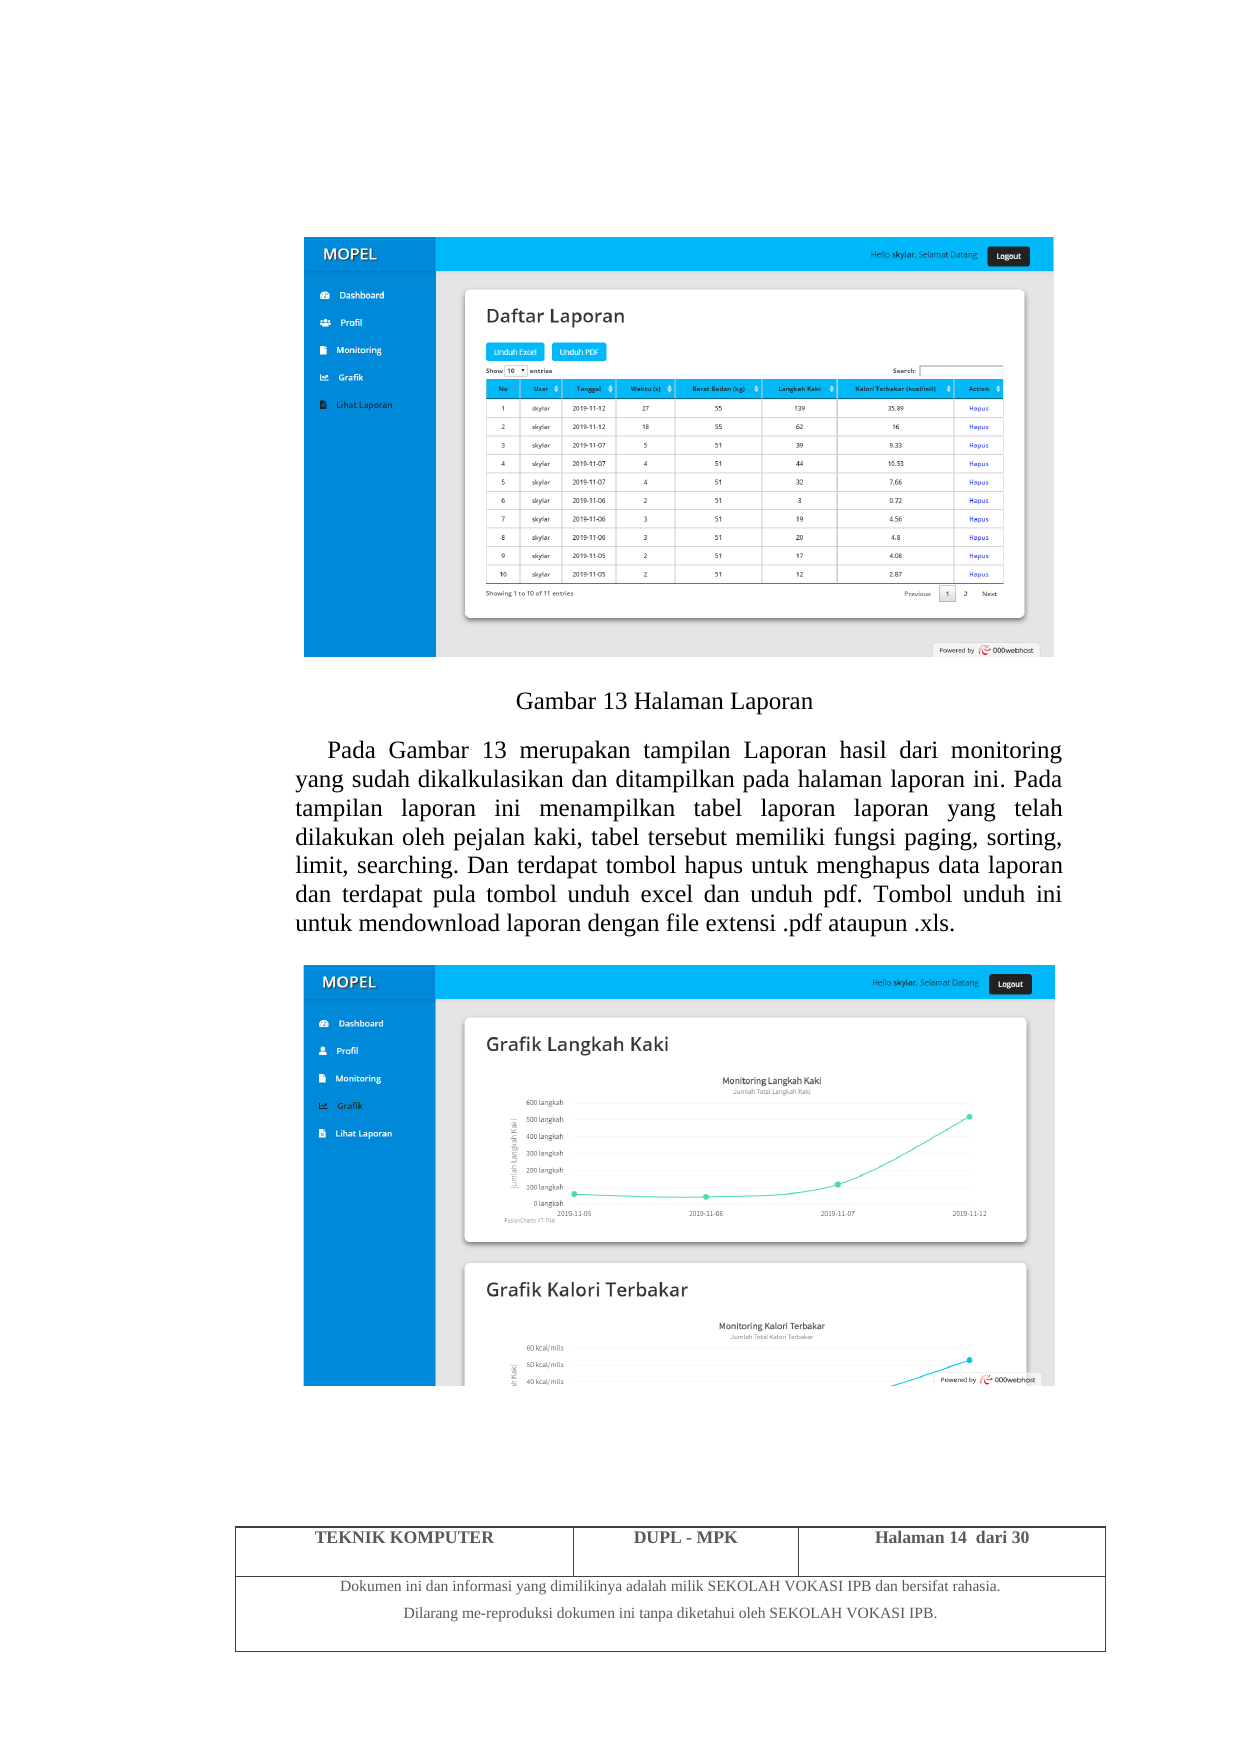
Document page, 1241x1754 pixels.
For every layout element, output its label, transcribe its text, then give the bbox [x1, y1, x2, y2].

picture [304, 237, 1055, 657]
picture [990, 975, 1031, 994]
text Pada Gambar 13 merupakan tampilan Laporan hasil dari monitoring yang sudah dikalkulasikan dan ditampilkan pada halaman laporan ini. Pada tampilan laporan ini menampilkan tabel laporan laporan yang telah dilakukan oleh pejalan kaki, tabel tersebut memiliki fungsi paging, sorting, limit, searching. Dan terdapat tombol hapus untuk menghapus data laporan dan terdapat pula tombol unduh excel dan unduh pdf. Tombol unduh ini untuk mendownload laporan dengan file extensi .pdf ataupun .xls. [295, 735, 1063, 937]
picture [988, 247, 1029, 266]
picture [303, 965, 1055, 1386]
text Gambar 13 Halaman Laporan [266, 686, 1063, 714]
